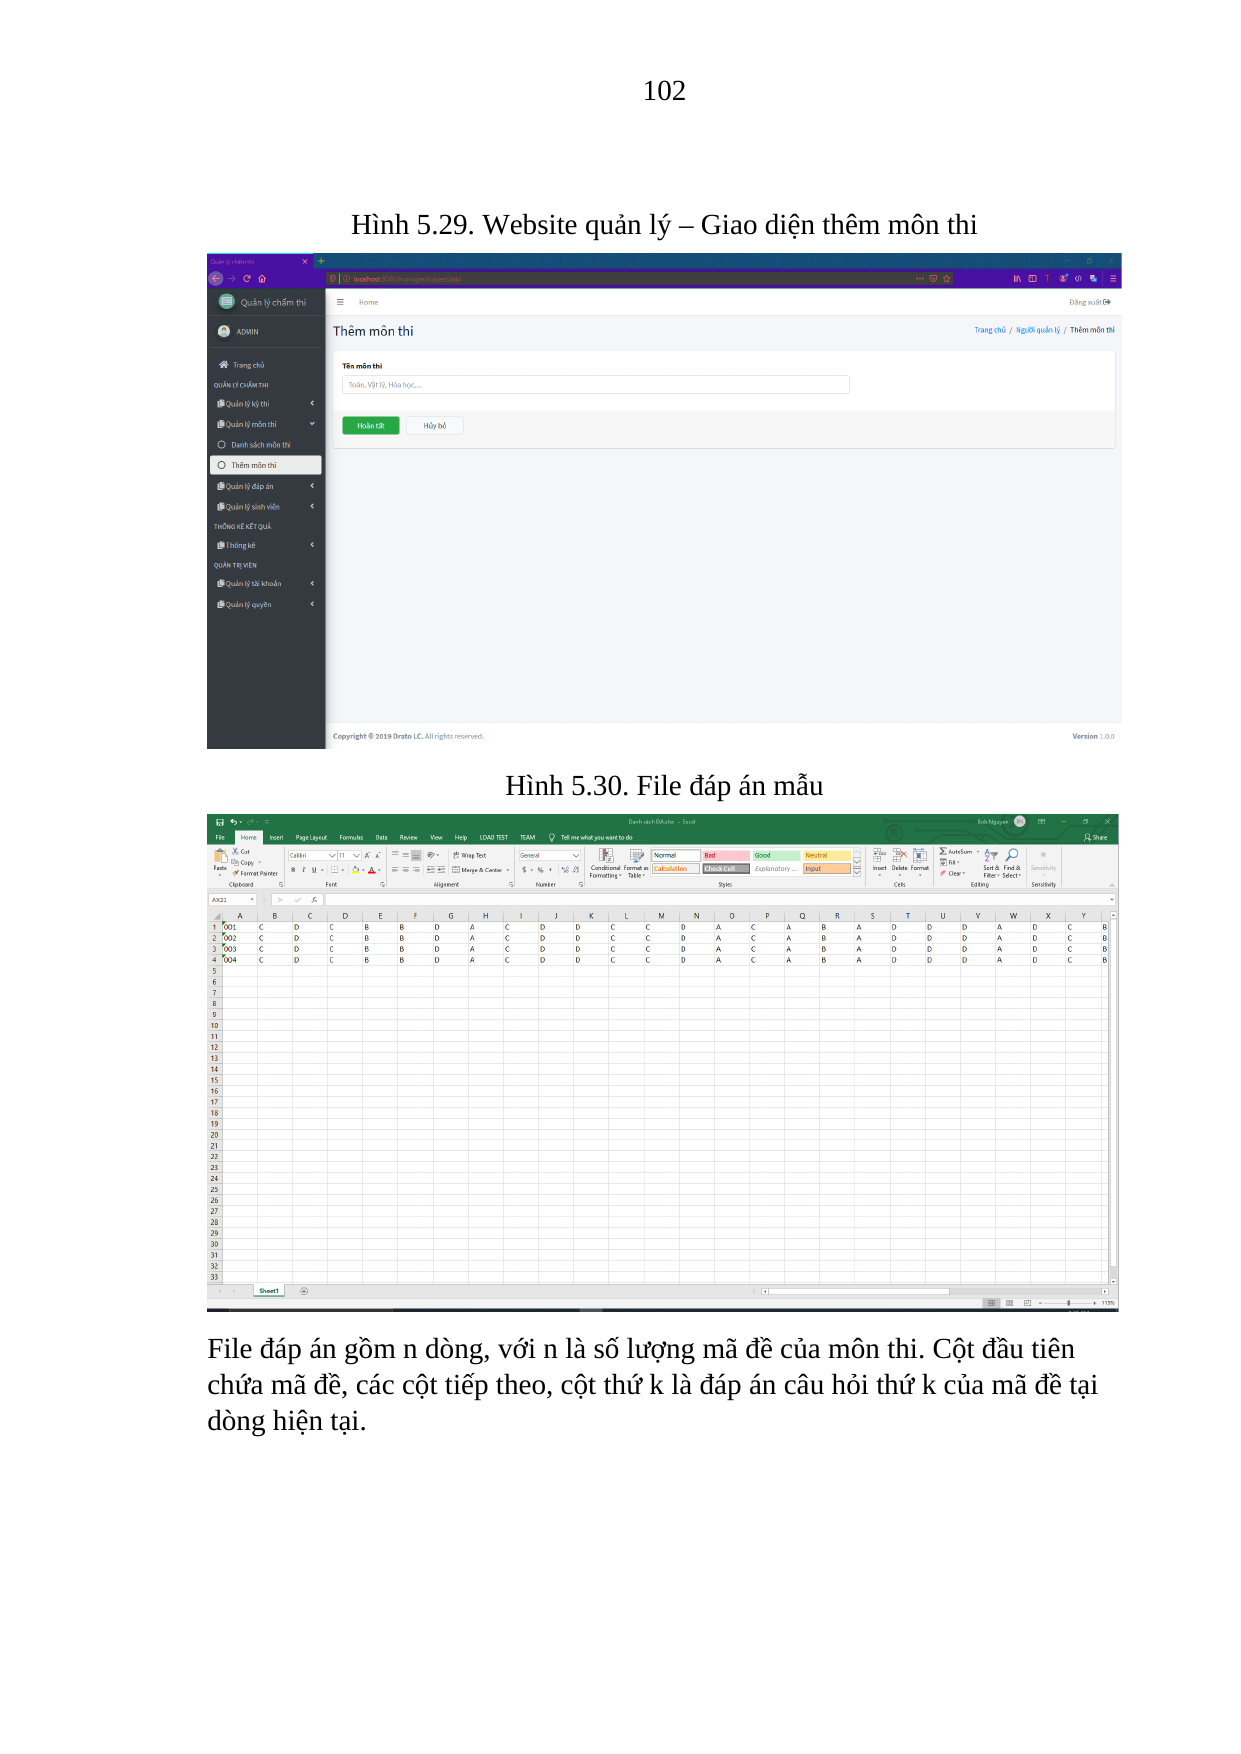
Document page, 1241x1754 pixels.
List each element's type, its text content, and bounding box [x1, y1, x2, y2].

picture [207, 814, 1122, 1312]
picture [207, 253, 1122, 749]
text File đáp án gồm n dòng, với n là số lượng mã đề của môn thi. Cột đầu tiên chứa mã đề, các cột tiếp theo, cột thứ k là đáp án câu hỏi thứ k của mã đề tại dòng hiện tại. [207, 1331, 1122, 1437]
